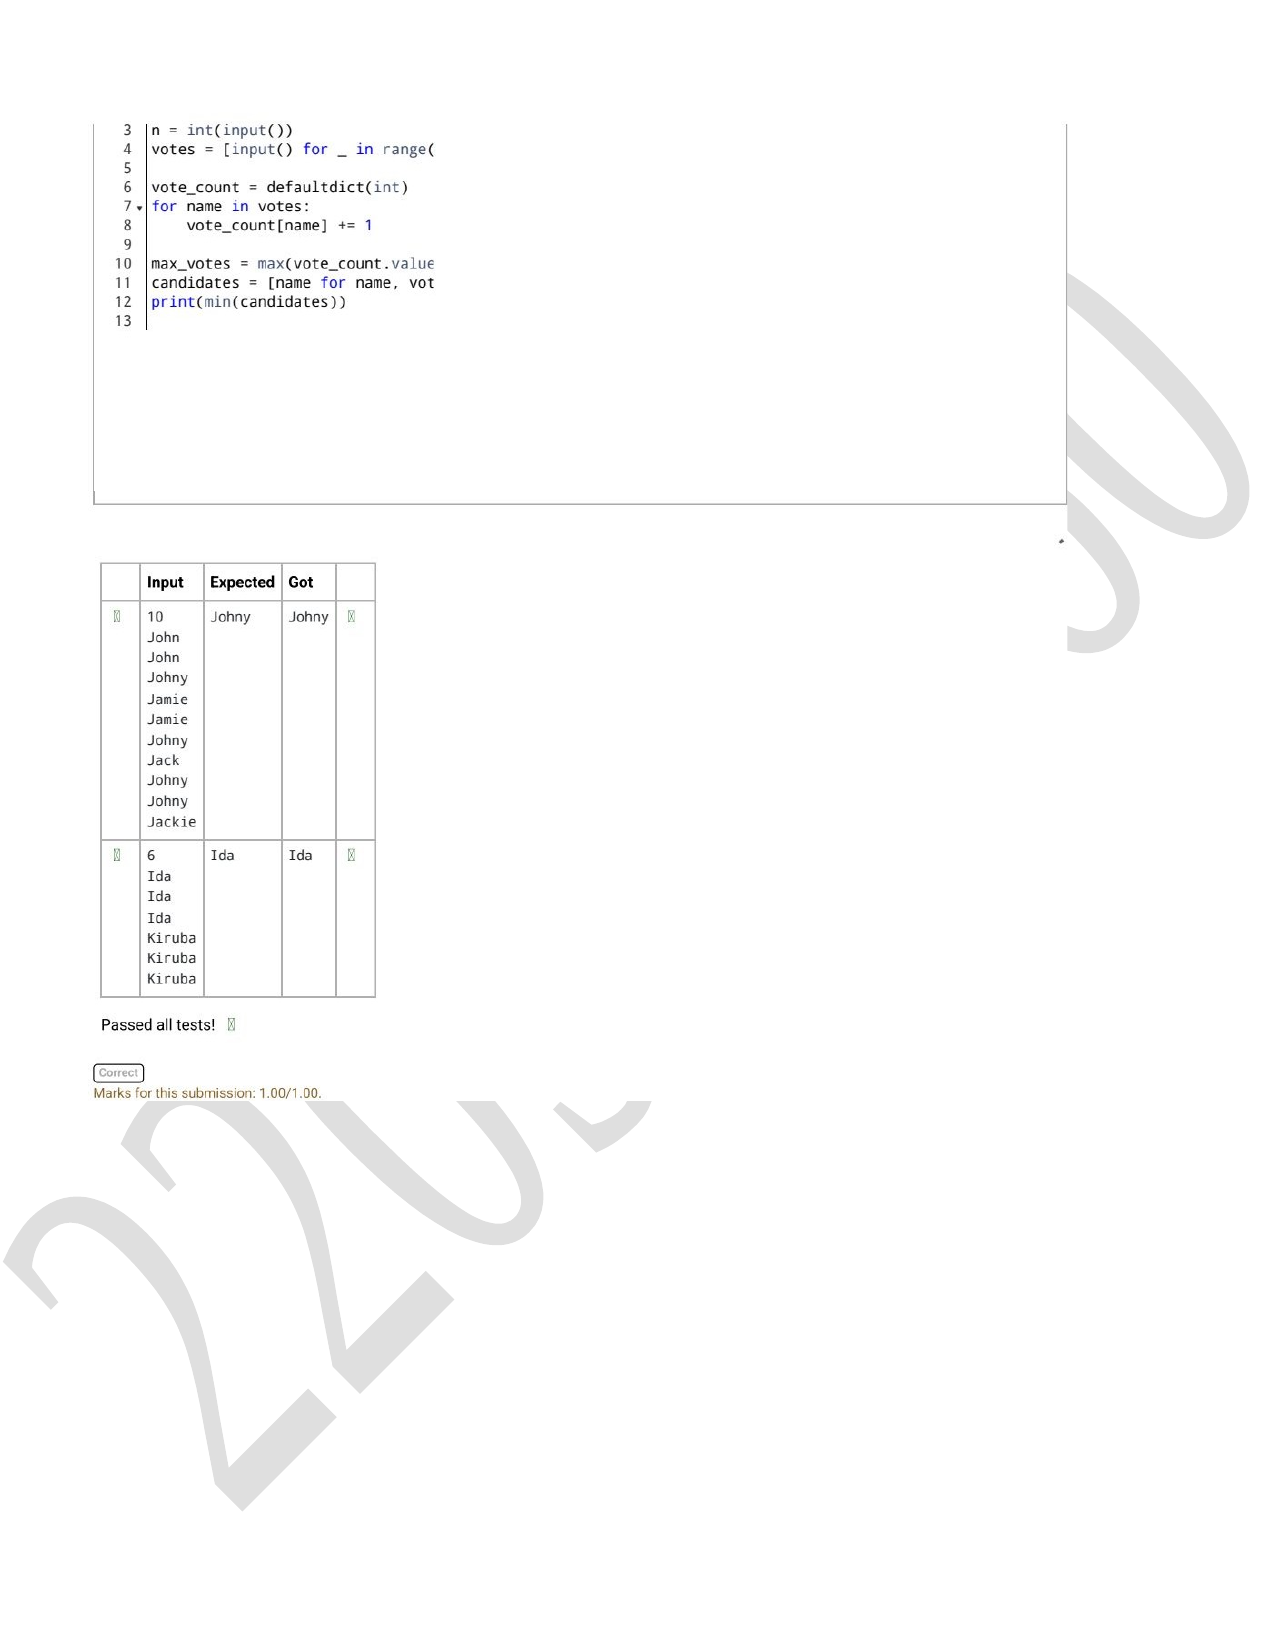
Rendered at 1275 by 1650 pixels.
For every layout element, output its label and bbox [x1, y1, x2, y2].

picture [87, 112, 1068, 1101]
